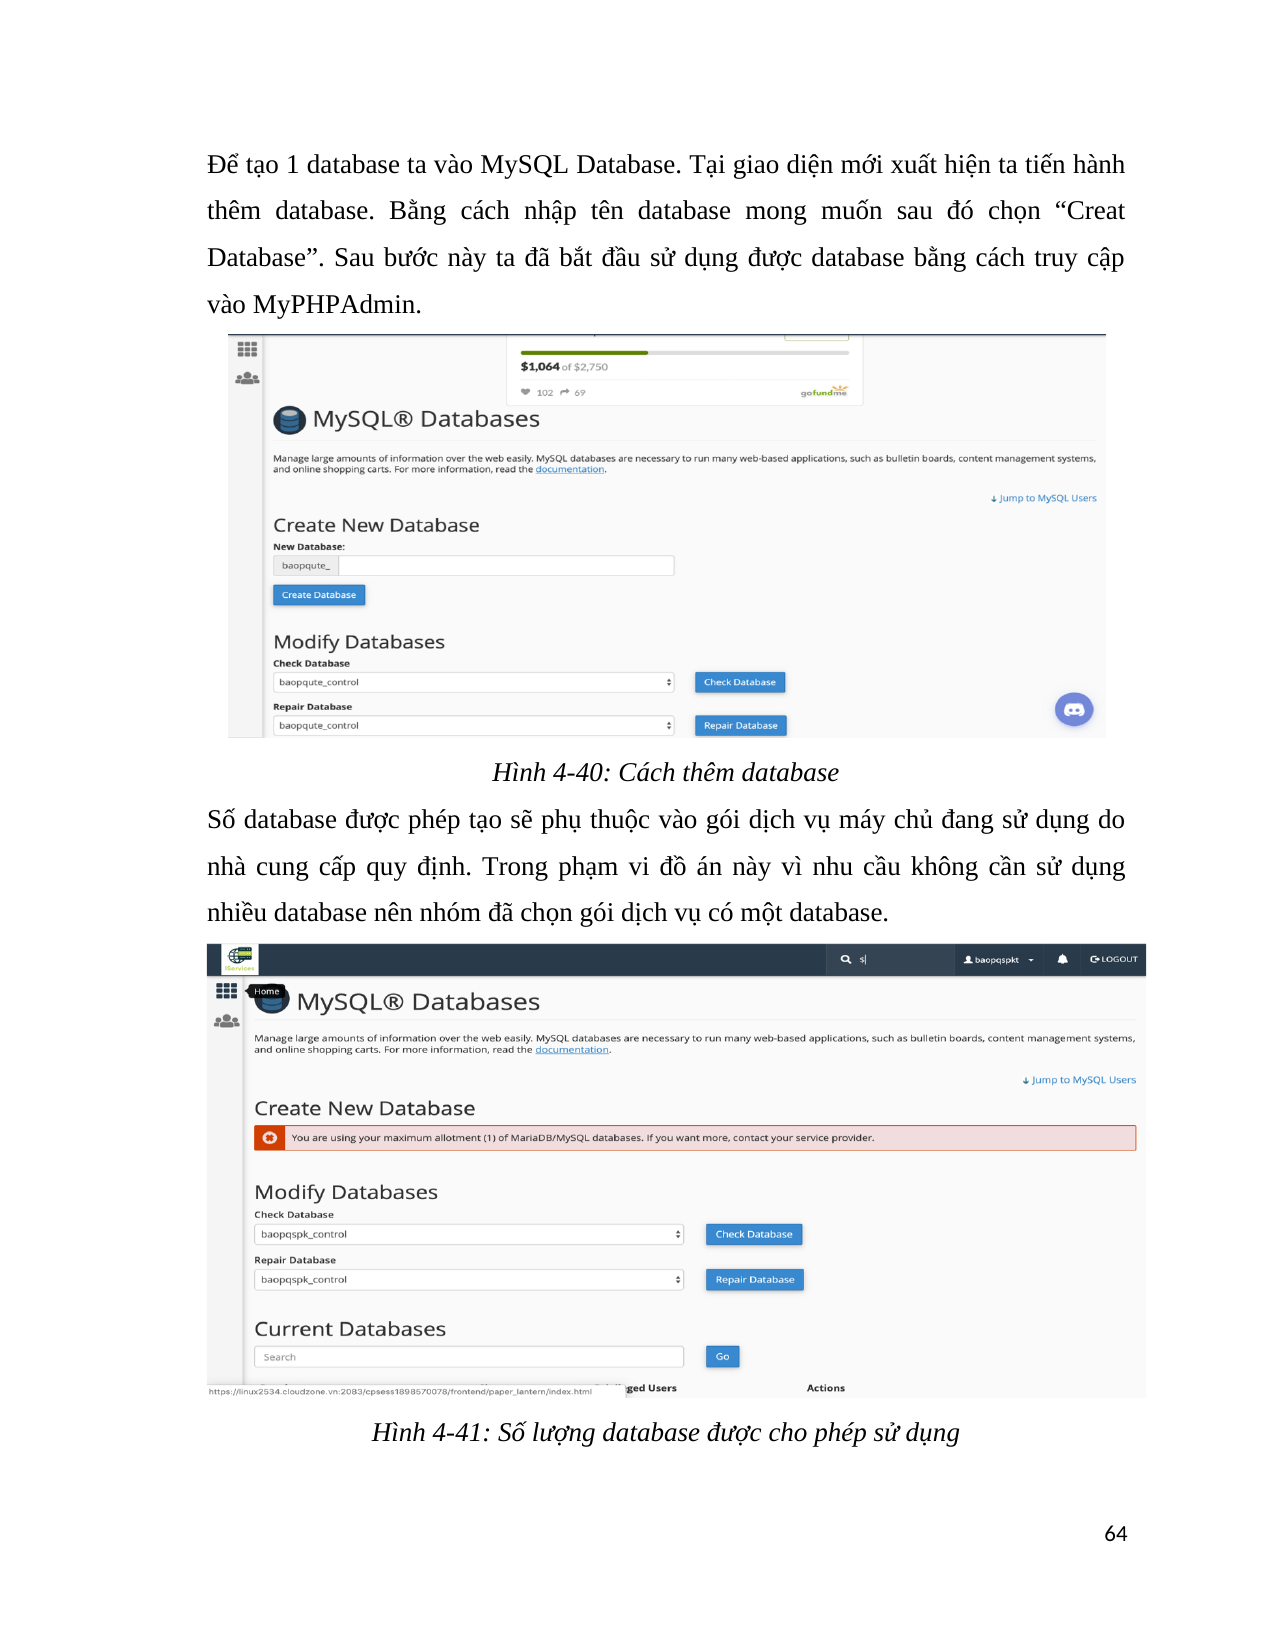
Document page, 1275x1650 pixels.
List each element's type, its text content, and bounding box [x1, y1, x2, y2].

text Số database được phép tạo sẽ phụ thuộc vào gói dịch vụ máy chủ đang sử dụng do nhà cung cấp quy định. Trong phạm vi đồ án này vì nhu cầu không cần sử dụng nhiều database nên nhóm đã chọn gói dịch vụ có một database. [207, 803, 1127, 927]
text Để tạo 1 database ta vào MySQL Database. Tại giao diện mới xuất hiện ta tiến hành thêm database. Bằng cách nhập tên database mong muốn sau đó chọn “Creat Database”. Sau bước này ta đã bắt đầu sử dụng được database bằng cách truy cập vào MyPHPAdmin. [207, 148, 1127, 319]
picture [206, 943, 1147, 1398]
text Hình 4-41: Số lượng database được cho phép sử dụng [207, 1417, 1127, 1448]
text Hình 4-40: Cách thêm database [207, 756, 1127, 787]
picture [228, 334, 1107, 738]
